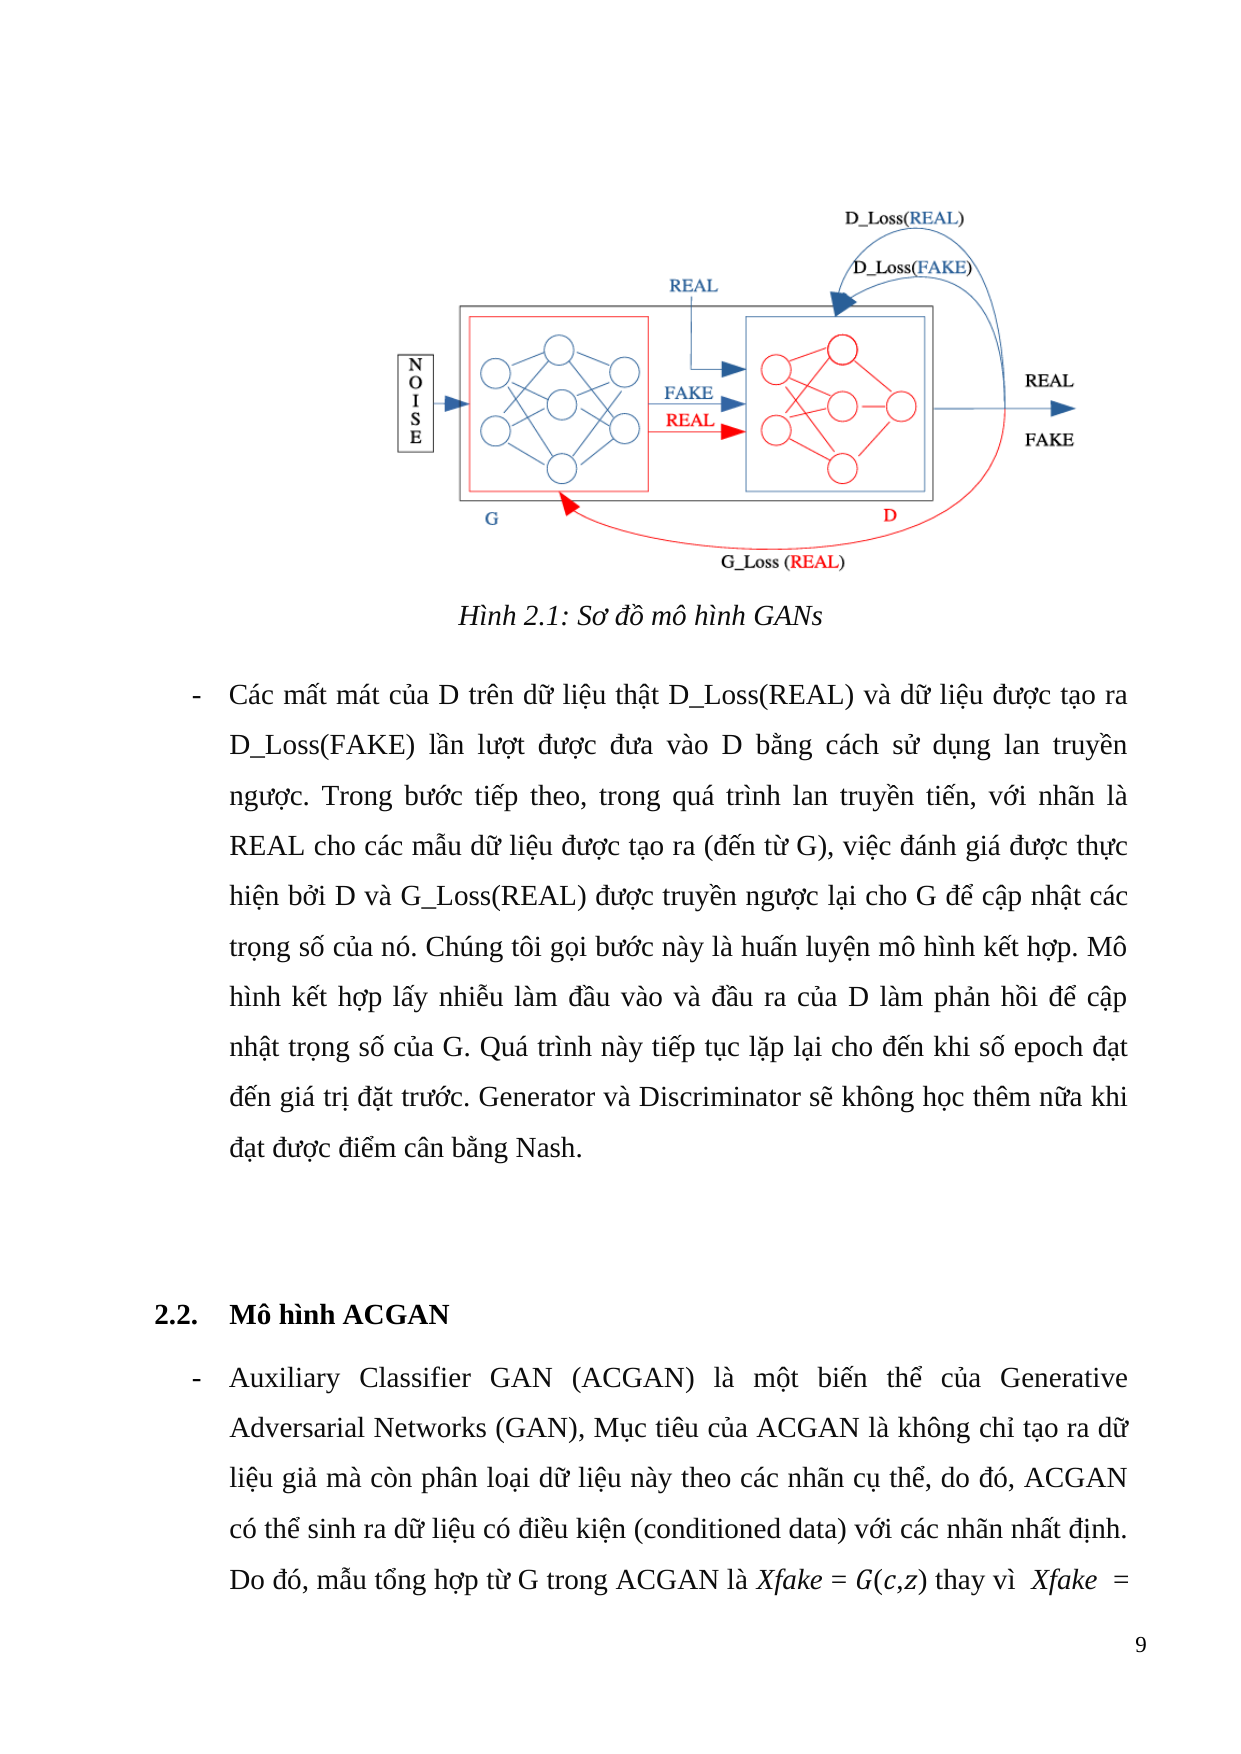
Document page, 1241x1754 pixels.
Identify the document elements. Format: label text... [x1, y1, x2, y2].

list Các mất mát của D trên dữ liệu thật D_Loss(REAL) và dữ liệu được tạo ra D_Loss(FAKE) lần lượt được đưa vào D bằng cách sử dụng lan truyền ngược. Trong bước tiếp theo, trong quá trình lan truyền tiến, với nhãn là REAL cho các mẫu dữ liệu được tạo ra (đến từ G), việc đánh giá được thực hiện bởi D và G_Loss(REAL) được truyền ngược lại cho G để cập nhật các trọng số của nó. Chúng tôi gọi bước này là huấn luyện mô hình kết hợp. Mô hình kết hợp lấy nhiễu làm đầu vào và đầu ra của D làm phản hồi để cập nhật trọng số của G. Quá trình này tiếp tục lặp lại cho đến khi số epoch đạt đến giá trị đặt trước. Generator và Discriminator sẽ không học thêm nữa khi đạt được điểm cân bằng Nash. [192, 677, 1129, 1163]
picture [376, 201, 1085, 581]
subtitle 2.2. Mô hình ACGAN [154, 1297, 1146, 1331]
